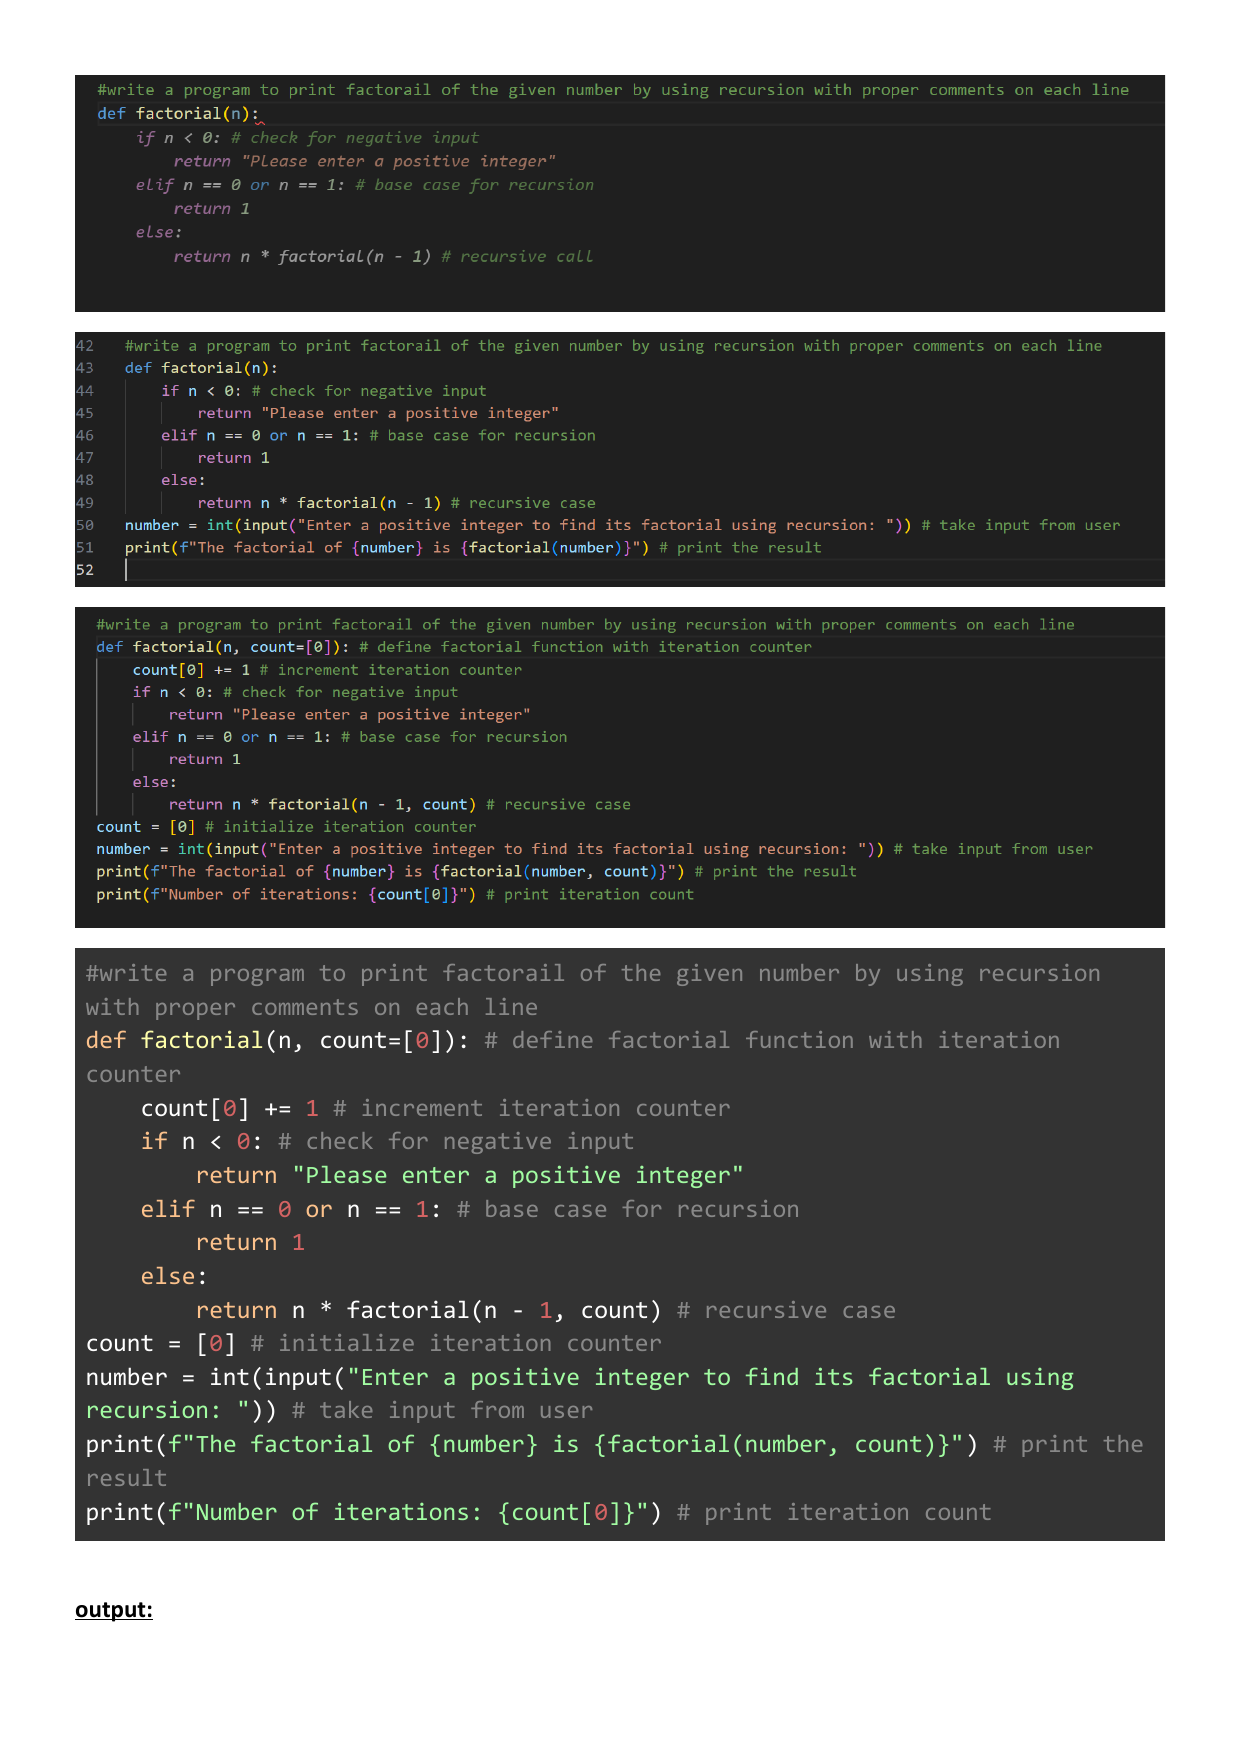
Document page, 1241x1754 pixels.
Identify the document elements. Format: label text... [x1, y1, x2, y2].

picture [75, 607, 1166, 928]
picture [75, 75, 1166, 312]
table_header #write a program to print factorail of the given number by using recursion with proper comments on each line def factorial(n, count=[0]): # define factorial function with iteration counter count[0] += 1 # increment iteration counter if n < 0: # check for negative input return "Please enter a positive integer" elif n == 0 or n == 1: # base case for recursion return 1 else: return n * factorial(n - 1, count) # recursive case count = [0] # initialize iteration counter number = int(input("Enter a positive integer to find its factorial using recursion: ")) # take input from user print(f"The factorial of {number} is {factorial(number, count)}") # print the result print(f"Number of iterations: {count[0]}") # print iteration count [75, 948, 1165, 1541]
text output: [75, 1593, 1165, 1623]
picture [75, 332, 1166, 587]
